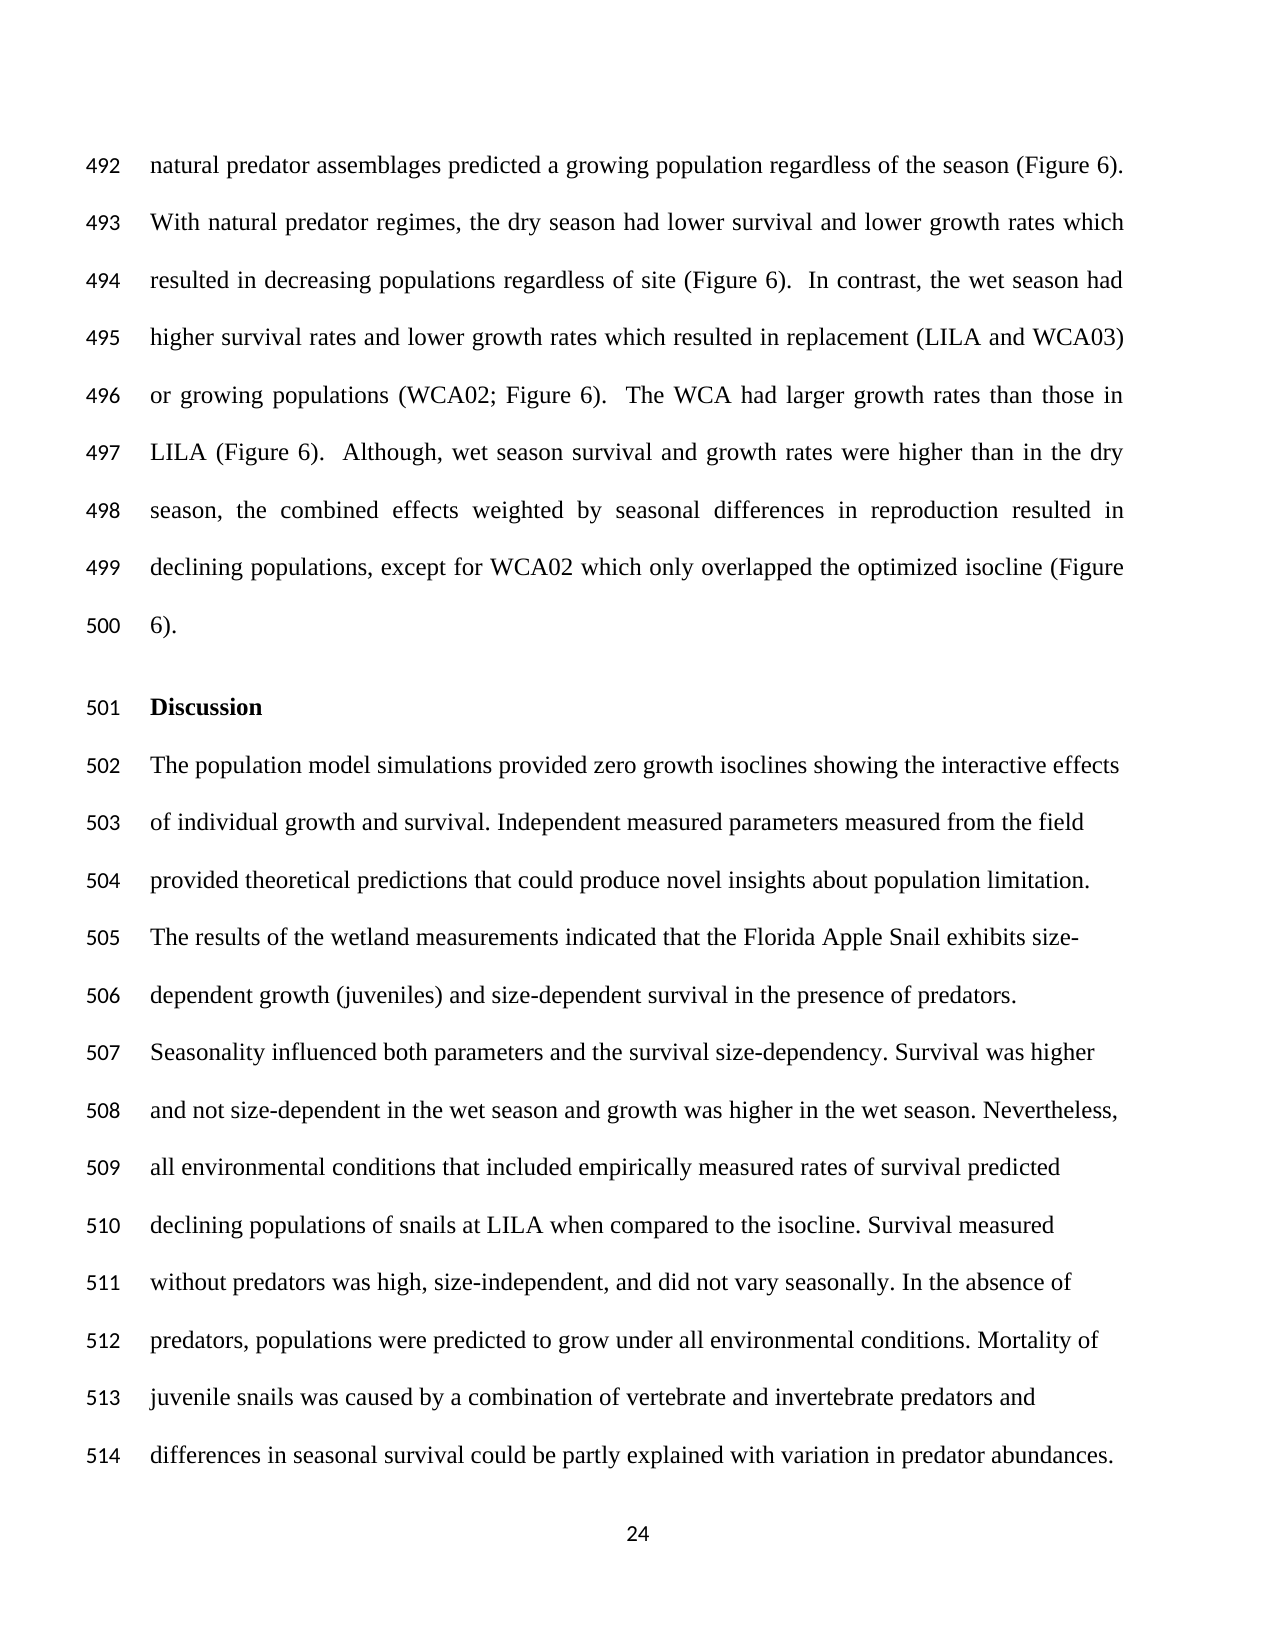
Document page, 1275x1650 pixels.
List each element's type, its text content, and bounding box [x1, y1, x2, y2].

subtitle Discussion [150, 692, 1125, 721]
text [150, 750, 1125, 1469]
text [150, 150, 1125, 639]
